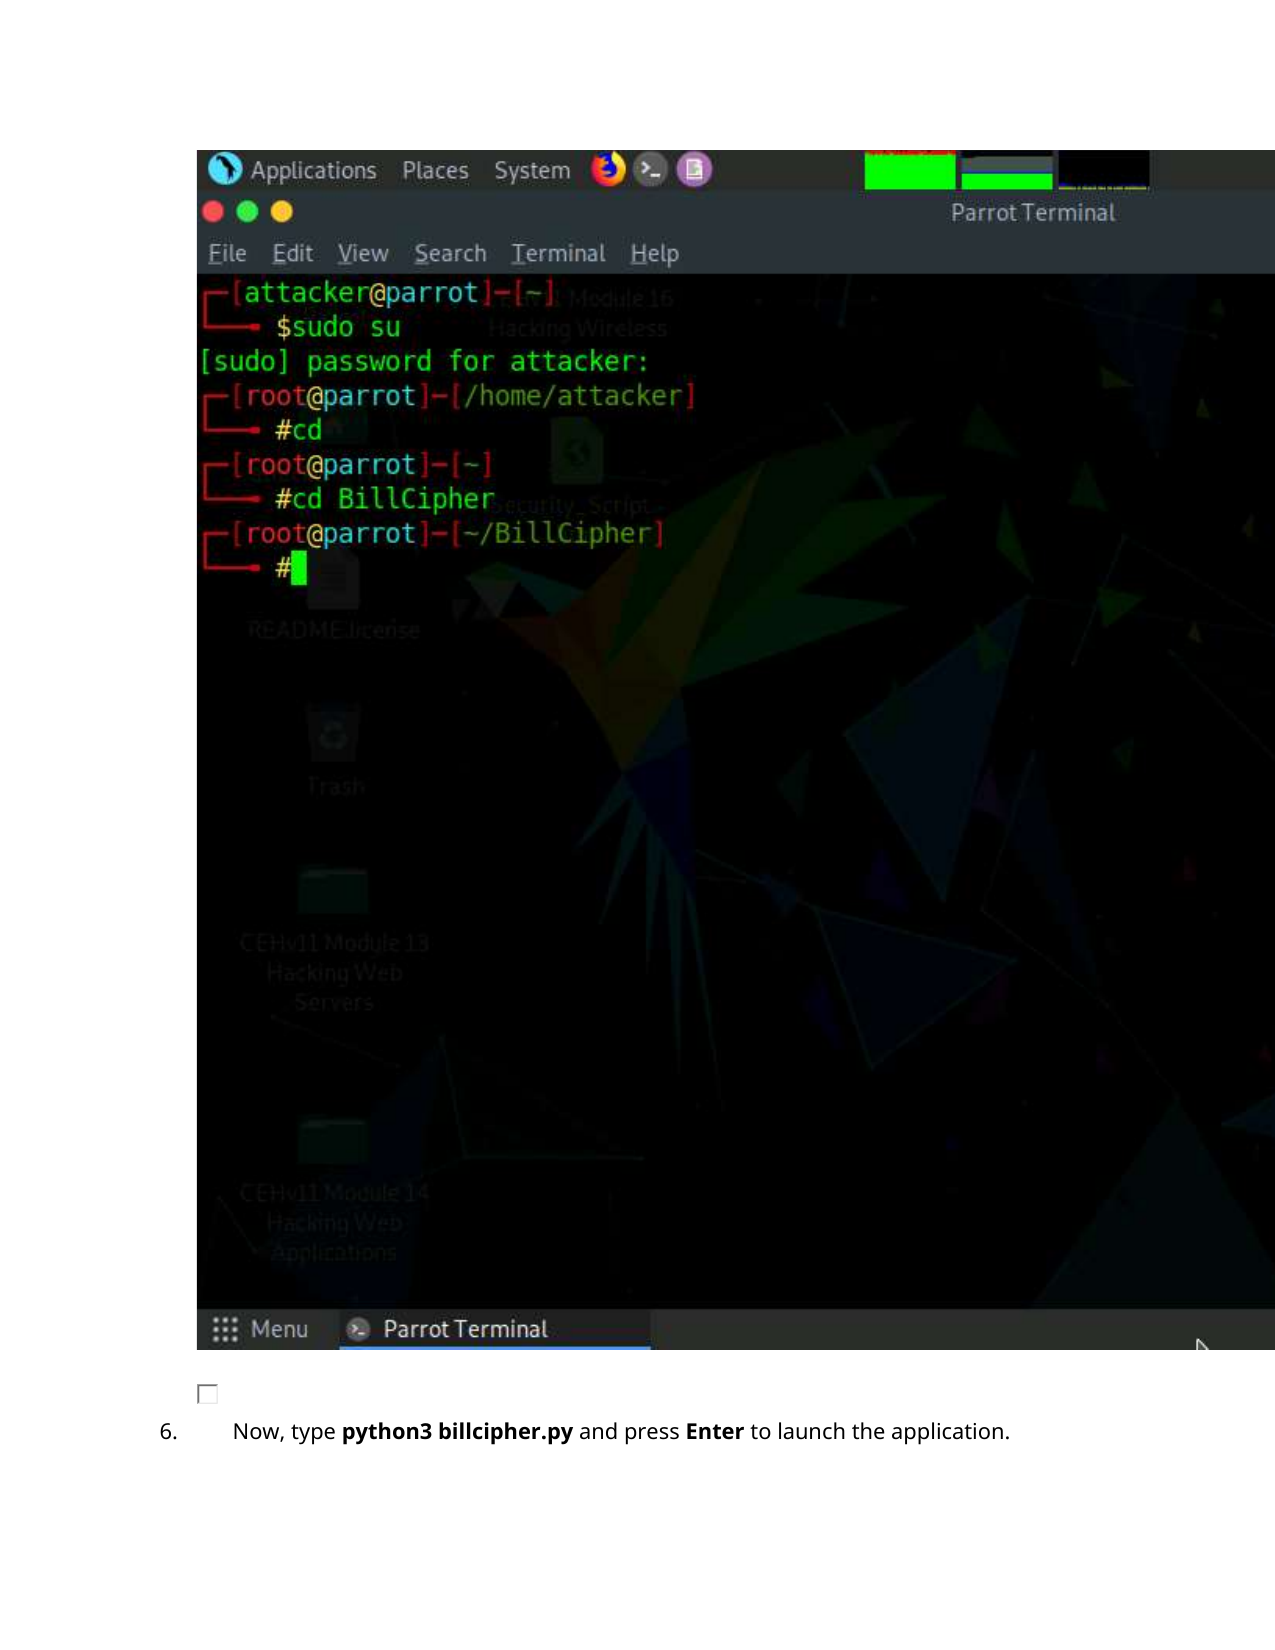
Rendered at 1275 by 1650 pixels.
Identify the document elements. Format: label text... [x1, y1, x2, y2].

picture [196, 150, 1275, 1350]
list Now, type python3 billcipher.py and press Enter to launch the application. [159, 1379, 1125, 1446]
